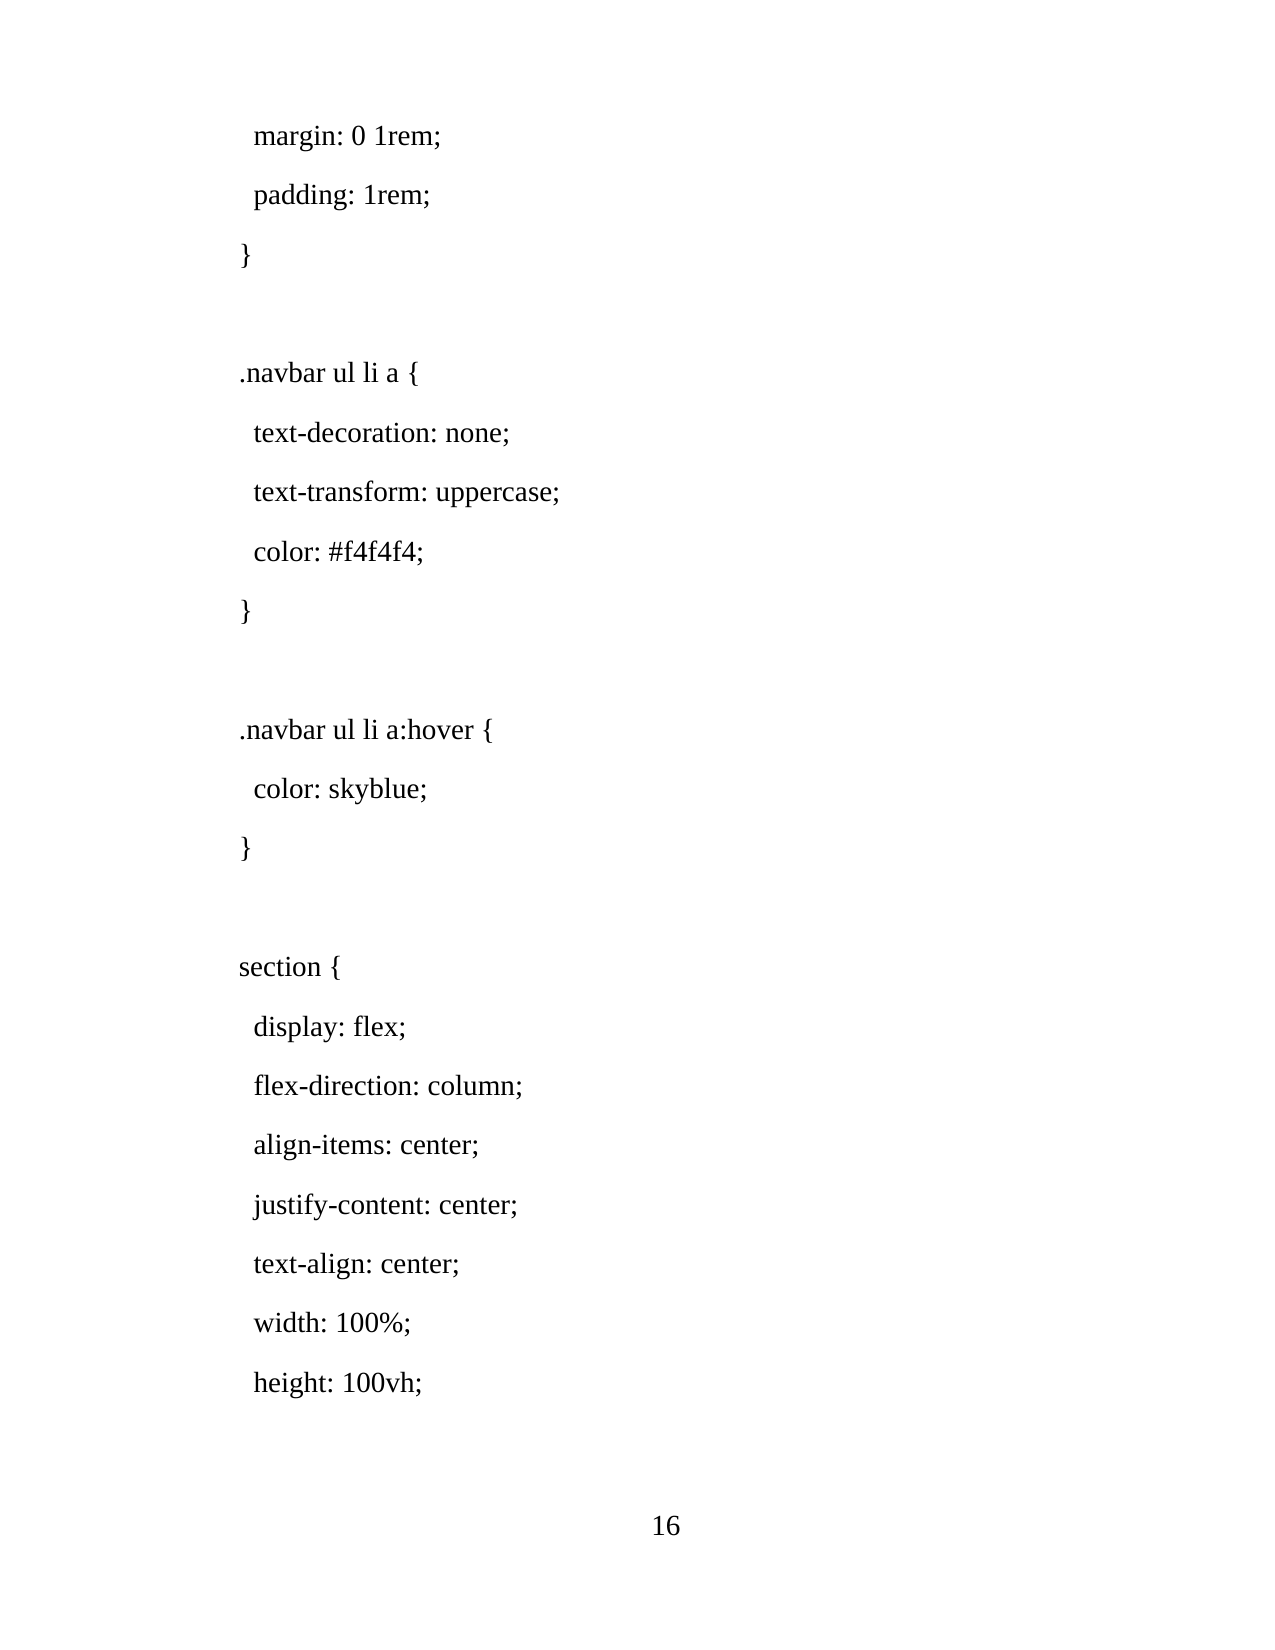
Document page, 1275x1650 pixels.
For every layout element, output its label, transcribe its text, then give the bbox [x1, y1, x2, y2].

text margin: 0 1rem; [150, 118, 1181, 152]
text text-transform: uppercase; [150, 474, 1181, 508]
text section { [150, 949, 1181, 983]
text justify-content: center; [150, 1187, 1181, 1220]
text } [150, 831, 1181, 864]
text align-items: center; [150, 1127, 1181, 1161]
text .navbar ul li a { [150, 356, 1181, 389]
text text-align: center; [150, 1246, 1181, 1280]
text } [150, 237, 1181, 270]
text padding: 1rem; [150, 177, 1181, 211]
text display: flex; [150, 1009, 1181, 1042]
text text-decoration: none; [150, 415, 1181, 448]
text color: #f4f4f4; [150, 534, 1181, 567]
text flex-direction: column; [150, 1068, 1181, 1102]
text height: 100vh; [150, 1365, 1181, 1398]
text width: 100%; [150, 1306, 1181, 1339]
text color: skyblue; [150, 771, 1181, 805]
text } [150, 593, 1181, 627]
text .navbar ul li a:hover { [150, 712, 1181, 745]
